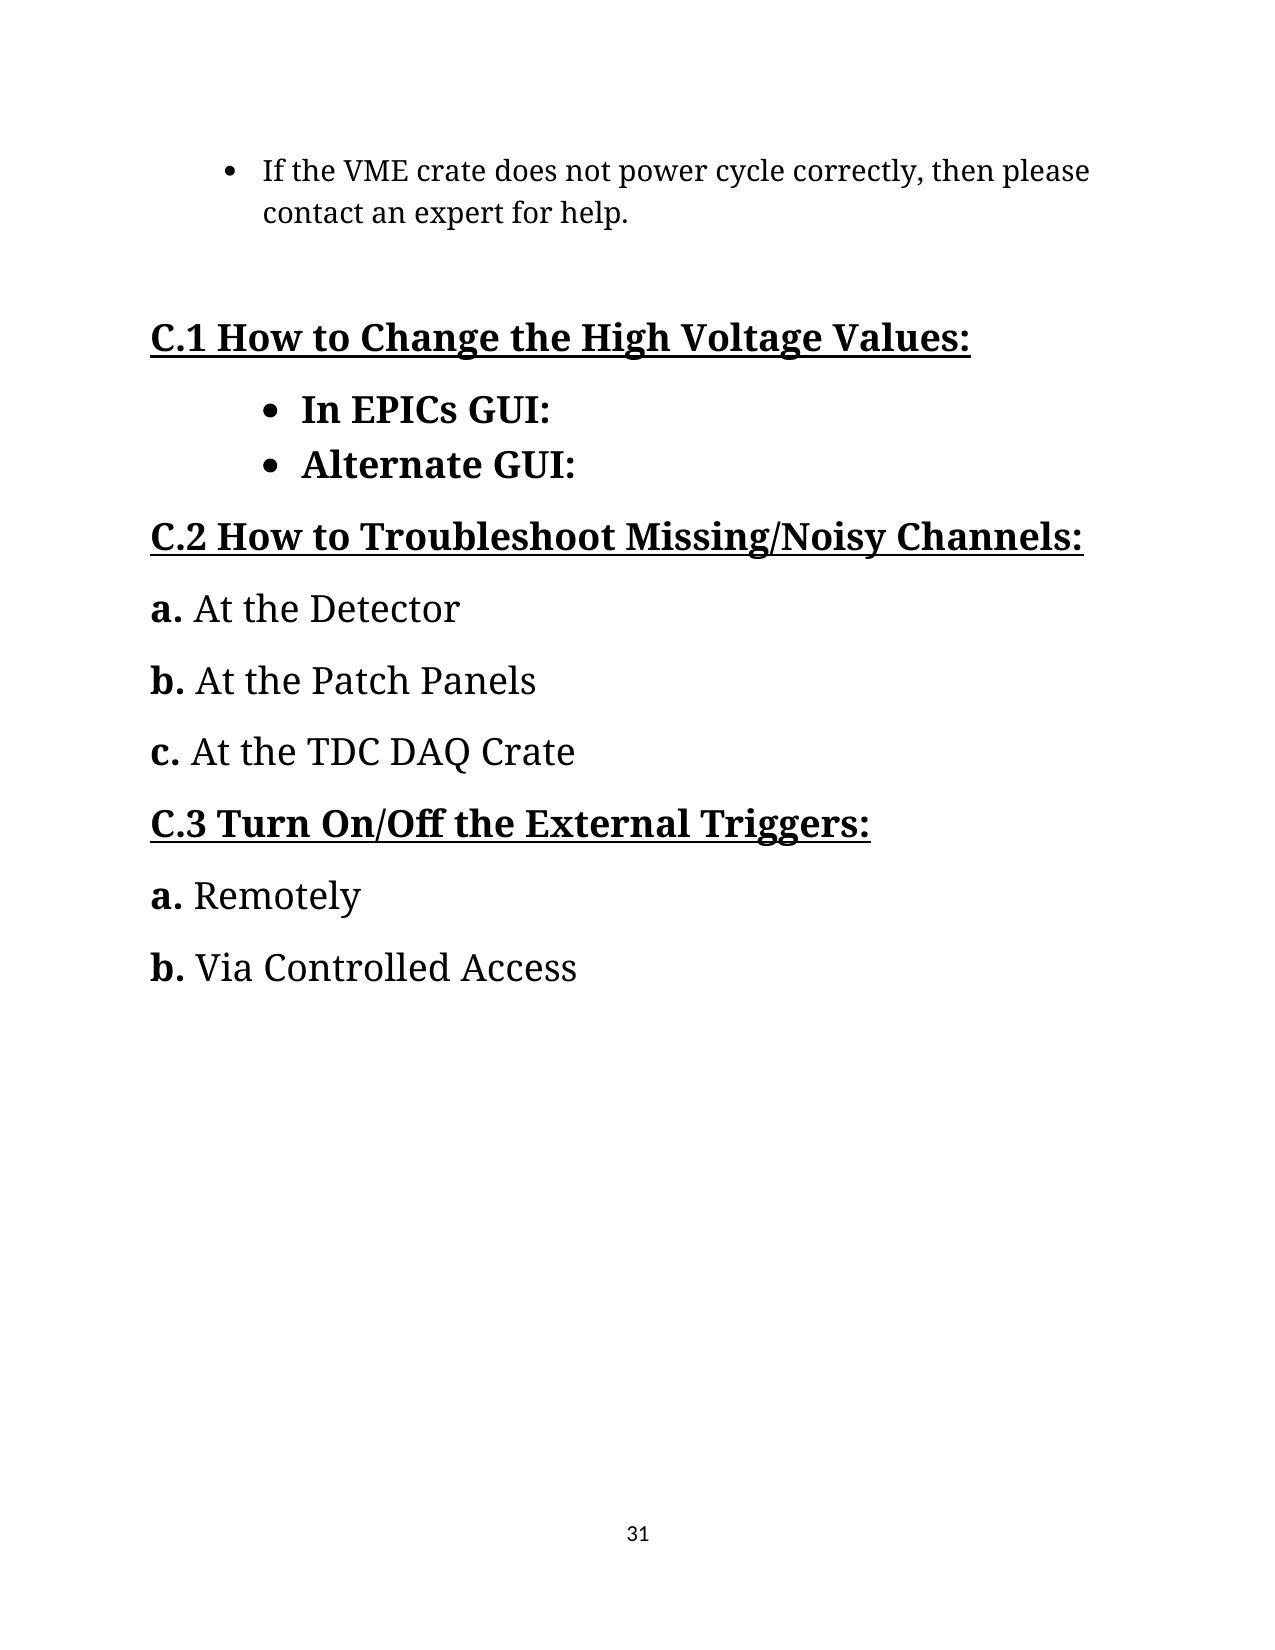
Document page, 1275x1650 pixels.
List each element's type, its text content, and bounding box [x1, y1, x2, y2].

text b. At the Patch Panels [150, 654, 1125, 705]
text b. Via Controlled Access [150, 941, 1125, 992]
text a. Remotely [150, 869, 1125, 920]
text C.2 How to Troubleshoot Missing/Noisy Channels: [150, 510, 1125, 561]
text C.3 Turn On/Off the External Triggers: [150, 797, 1125, 848]
text a. At the Detector [150, 582, 1125, 633]
text C.1 How to Change the High Voltage Values: [150, 312, 1125, 363]
list Alternate GUI: [264, 439, 1125, 490]
text c. At the TDC DAQ Crate [150, 726, 1125, 777]
list If the VME crate does not power cycle correctly, then please contact an expert for help. [225, 150, 1125, 232]
list In EPICs GUI: [264, 383, 1125, 434]
